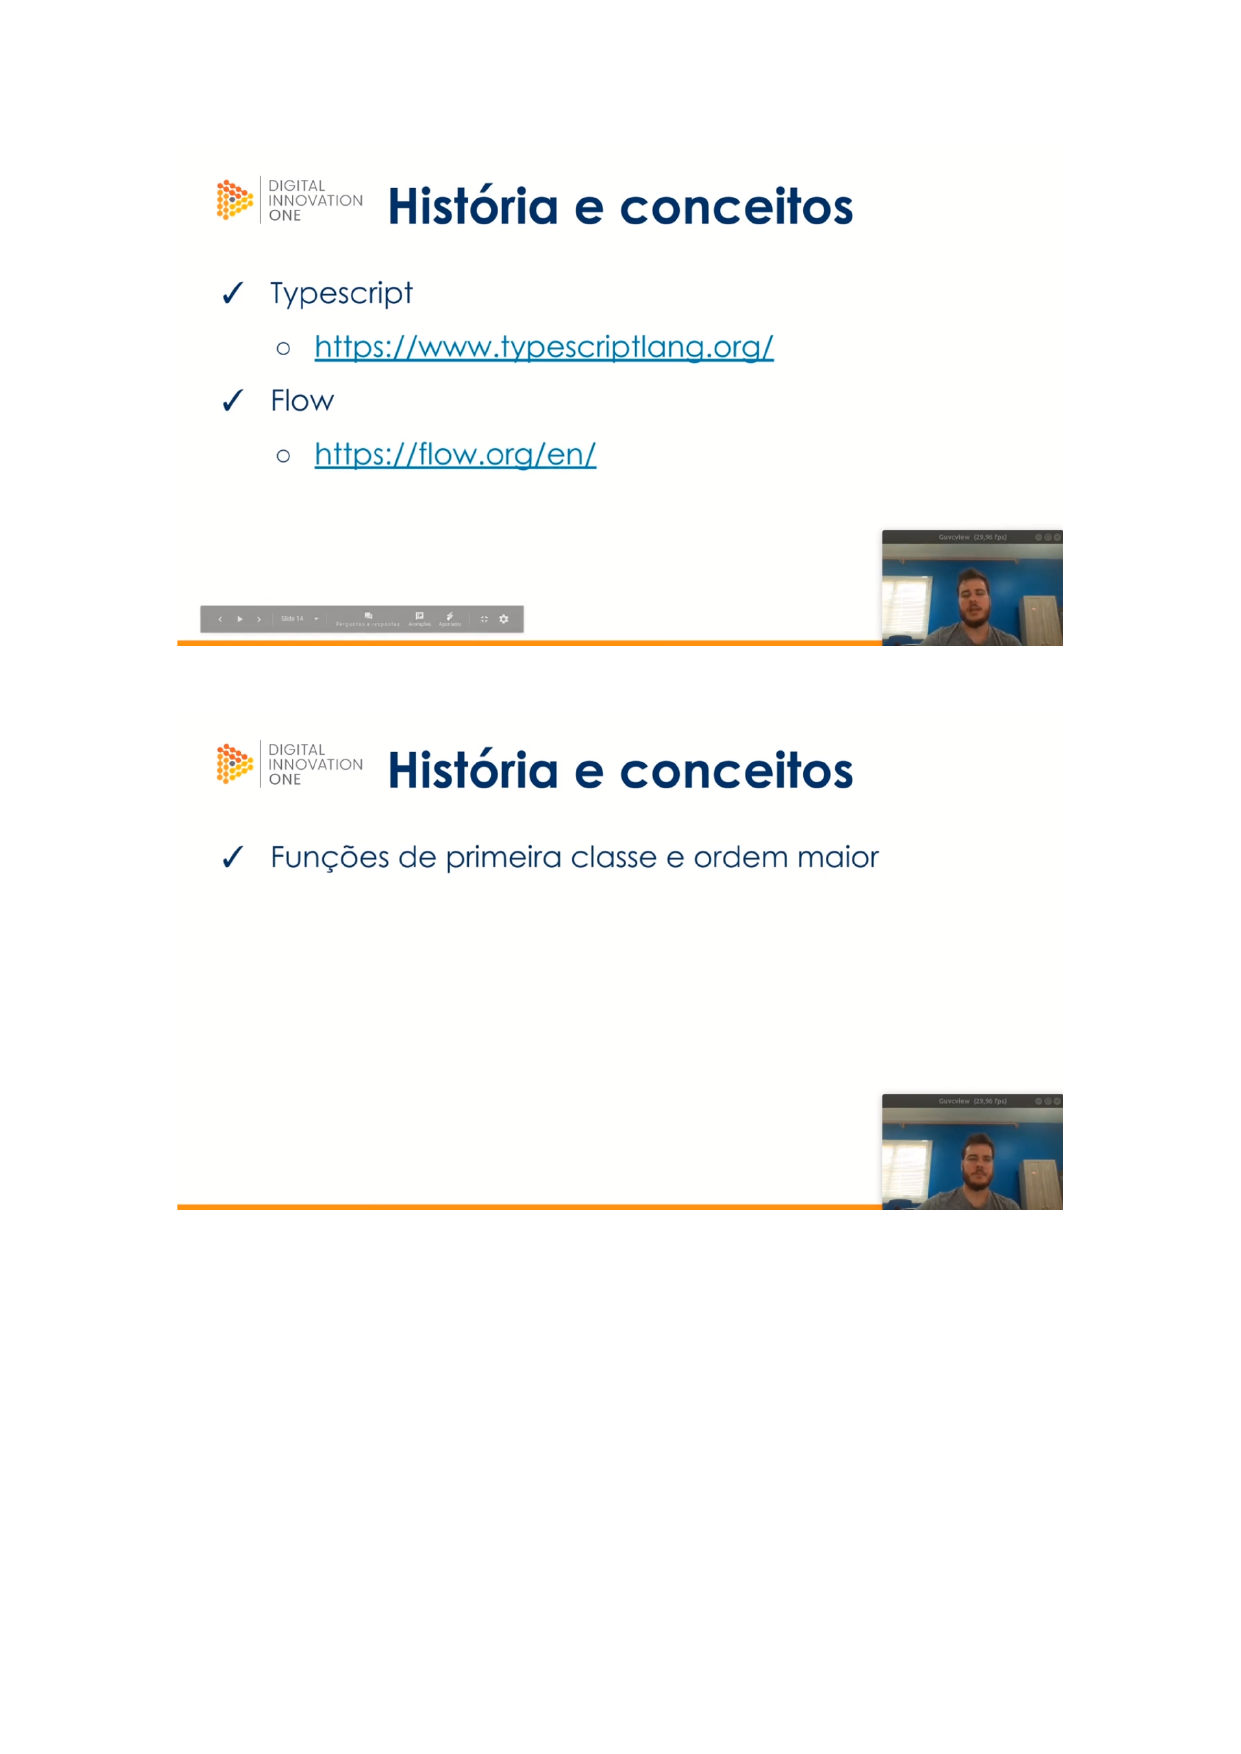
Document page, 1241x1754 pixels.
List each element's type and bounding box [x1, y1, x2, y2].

picture [177, 711, 1063, 1210]
picture [177, 147, 1063, 646]
